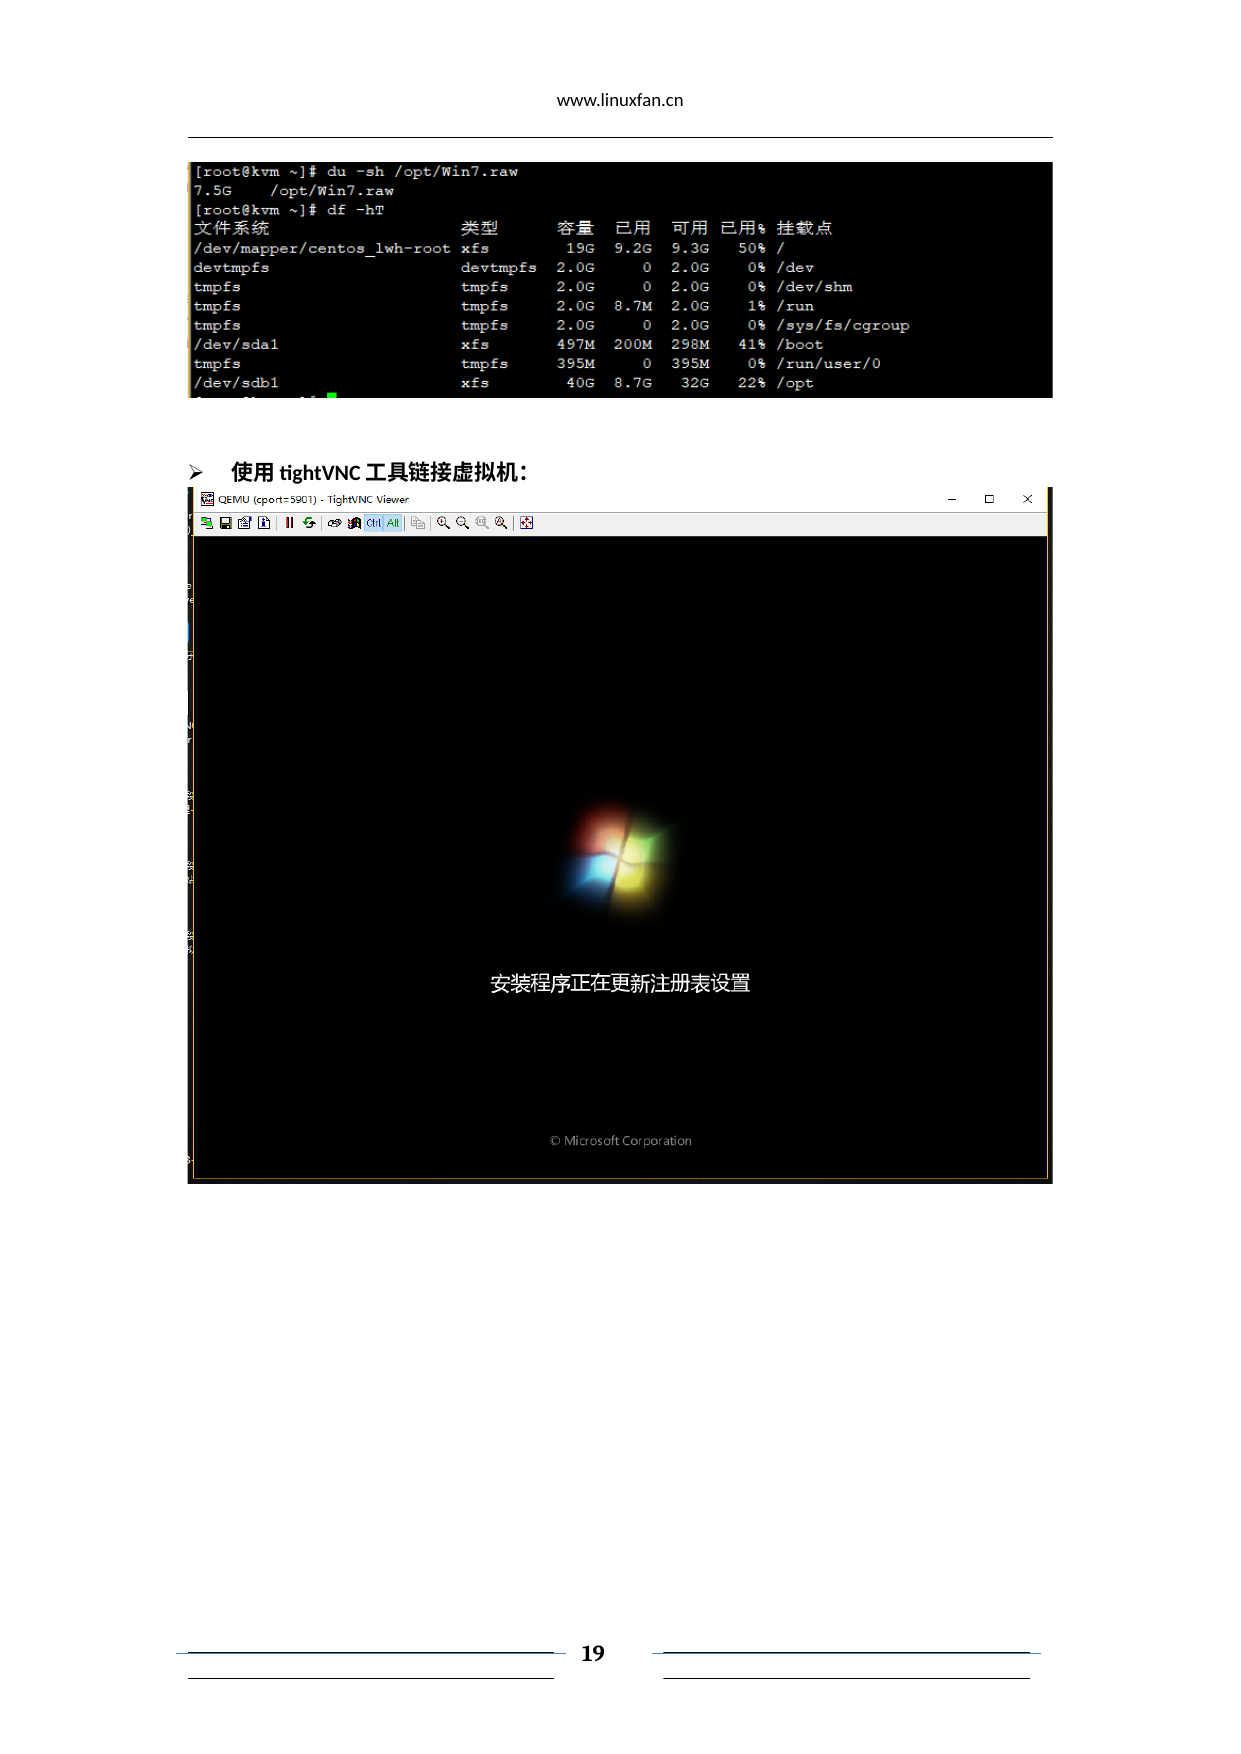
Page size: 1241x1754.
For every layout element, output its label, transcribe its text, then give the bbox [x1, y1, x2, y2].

picture [187, 162, 1053, 398]
picture [187, 487, 1053, 1184]
list 使用tightVNC工具链接虚拟机： [187, 454, 1053, 487]
